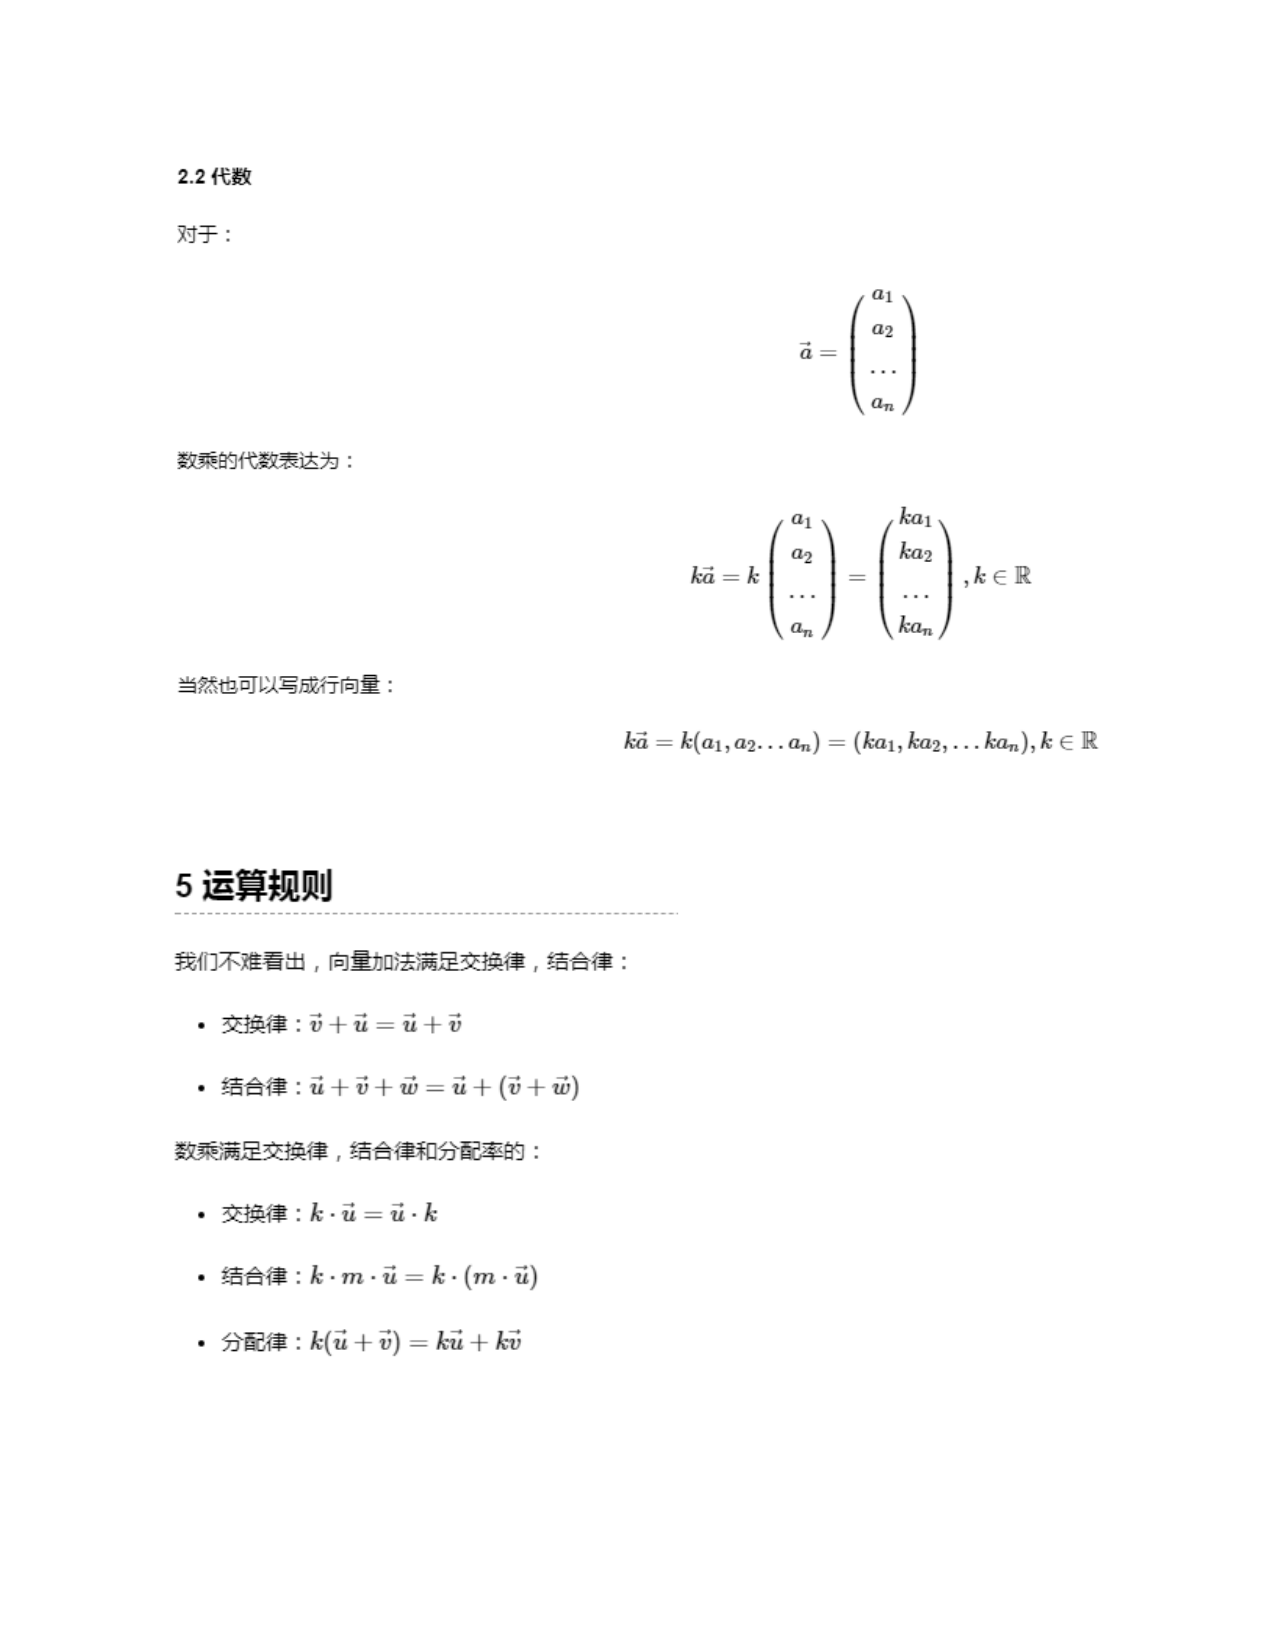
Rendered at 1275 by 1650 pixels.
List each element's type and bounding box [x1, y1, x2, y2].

picture [150, 852, 679, 1375]
picture [150, 150, 1125, 775]
